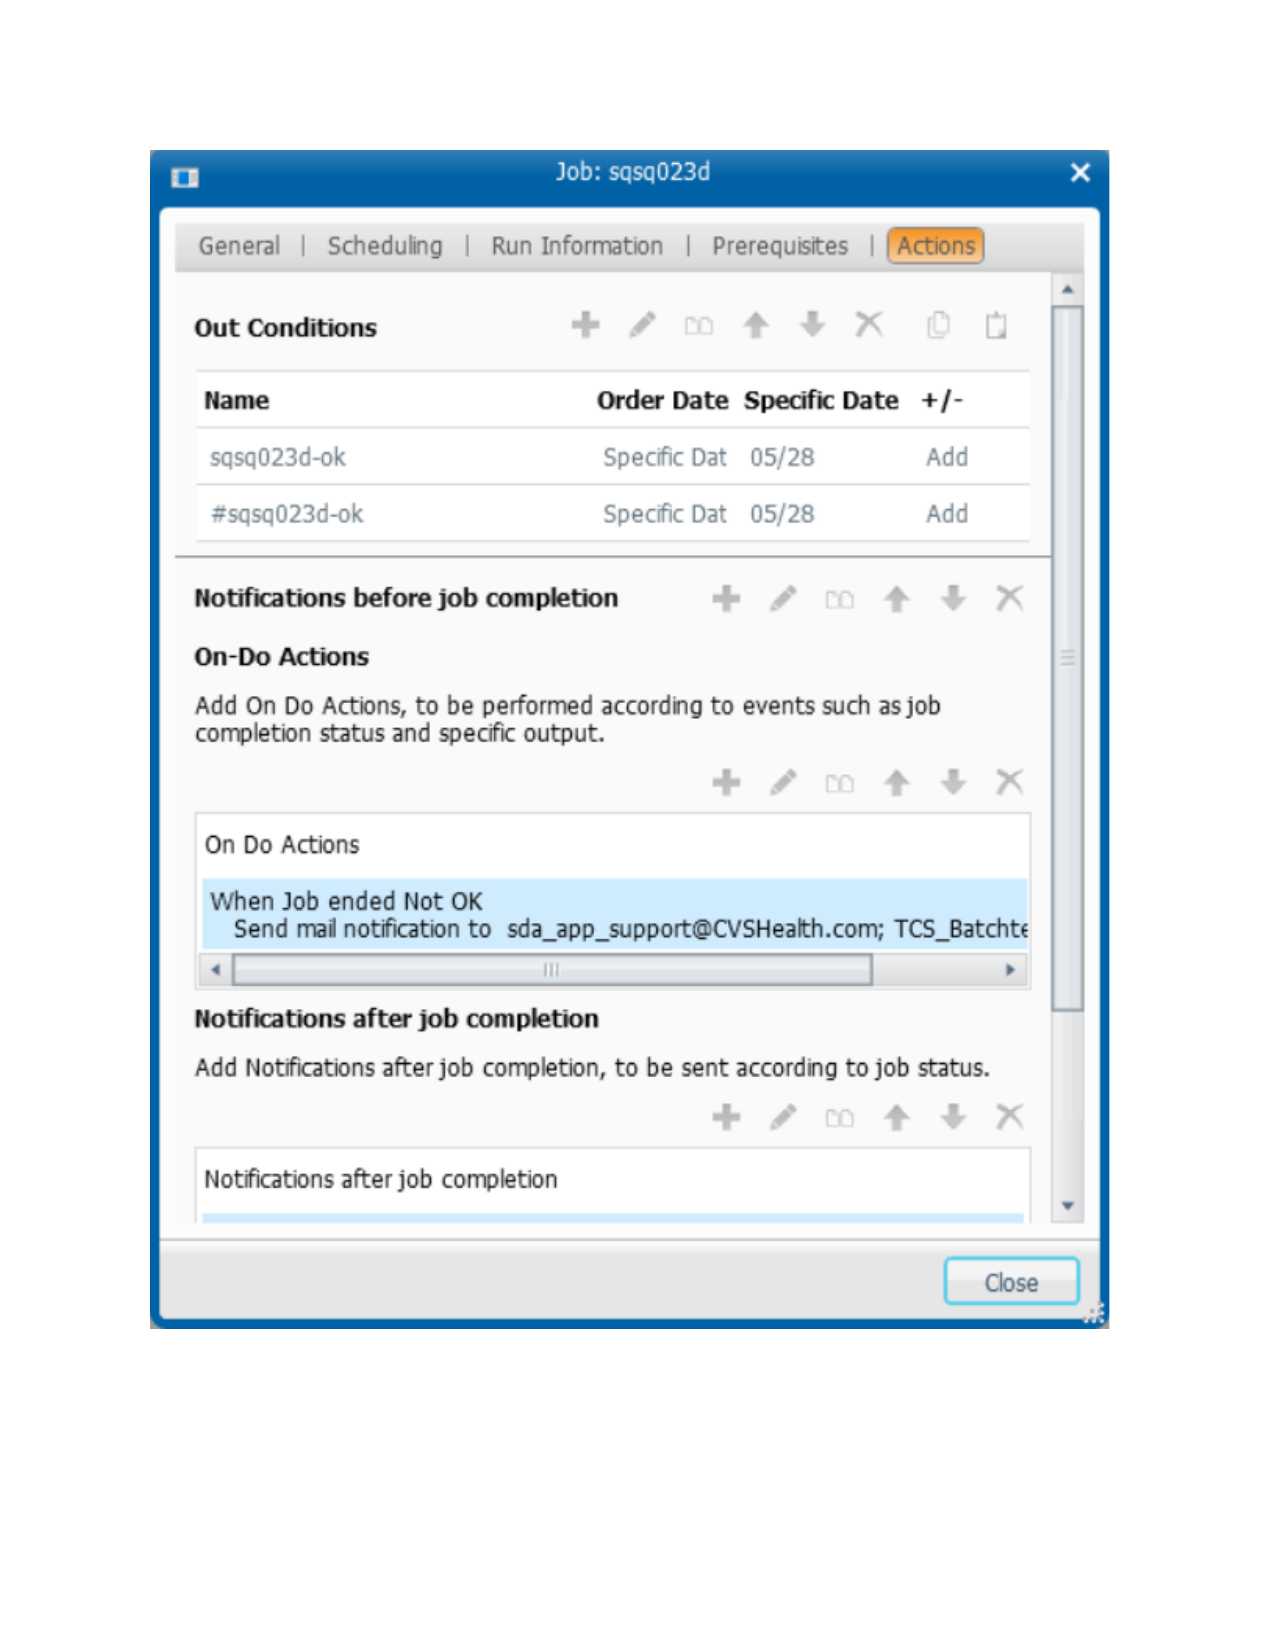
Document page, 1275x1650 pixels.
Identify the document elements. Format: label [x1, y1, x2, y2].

picture [150, 150, 1110, 1329]
